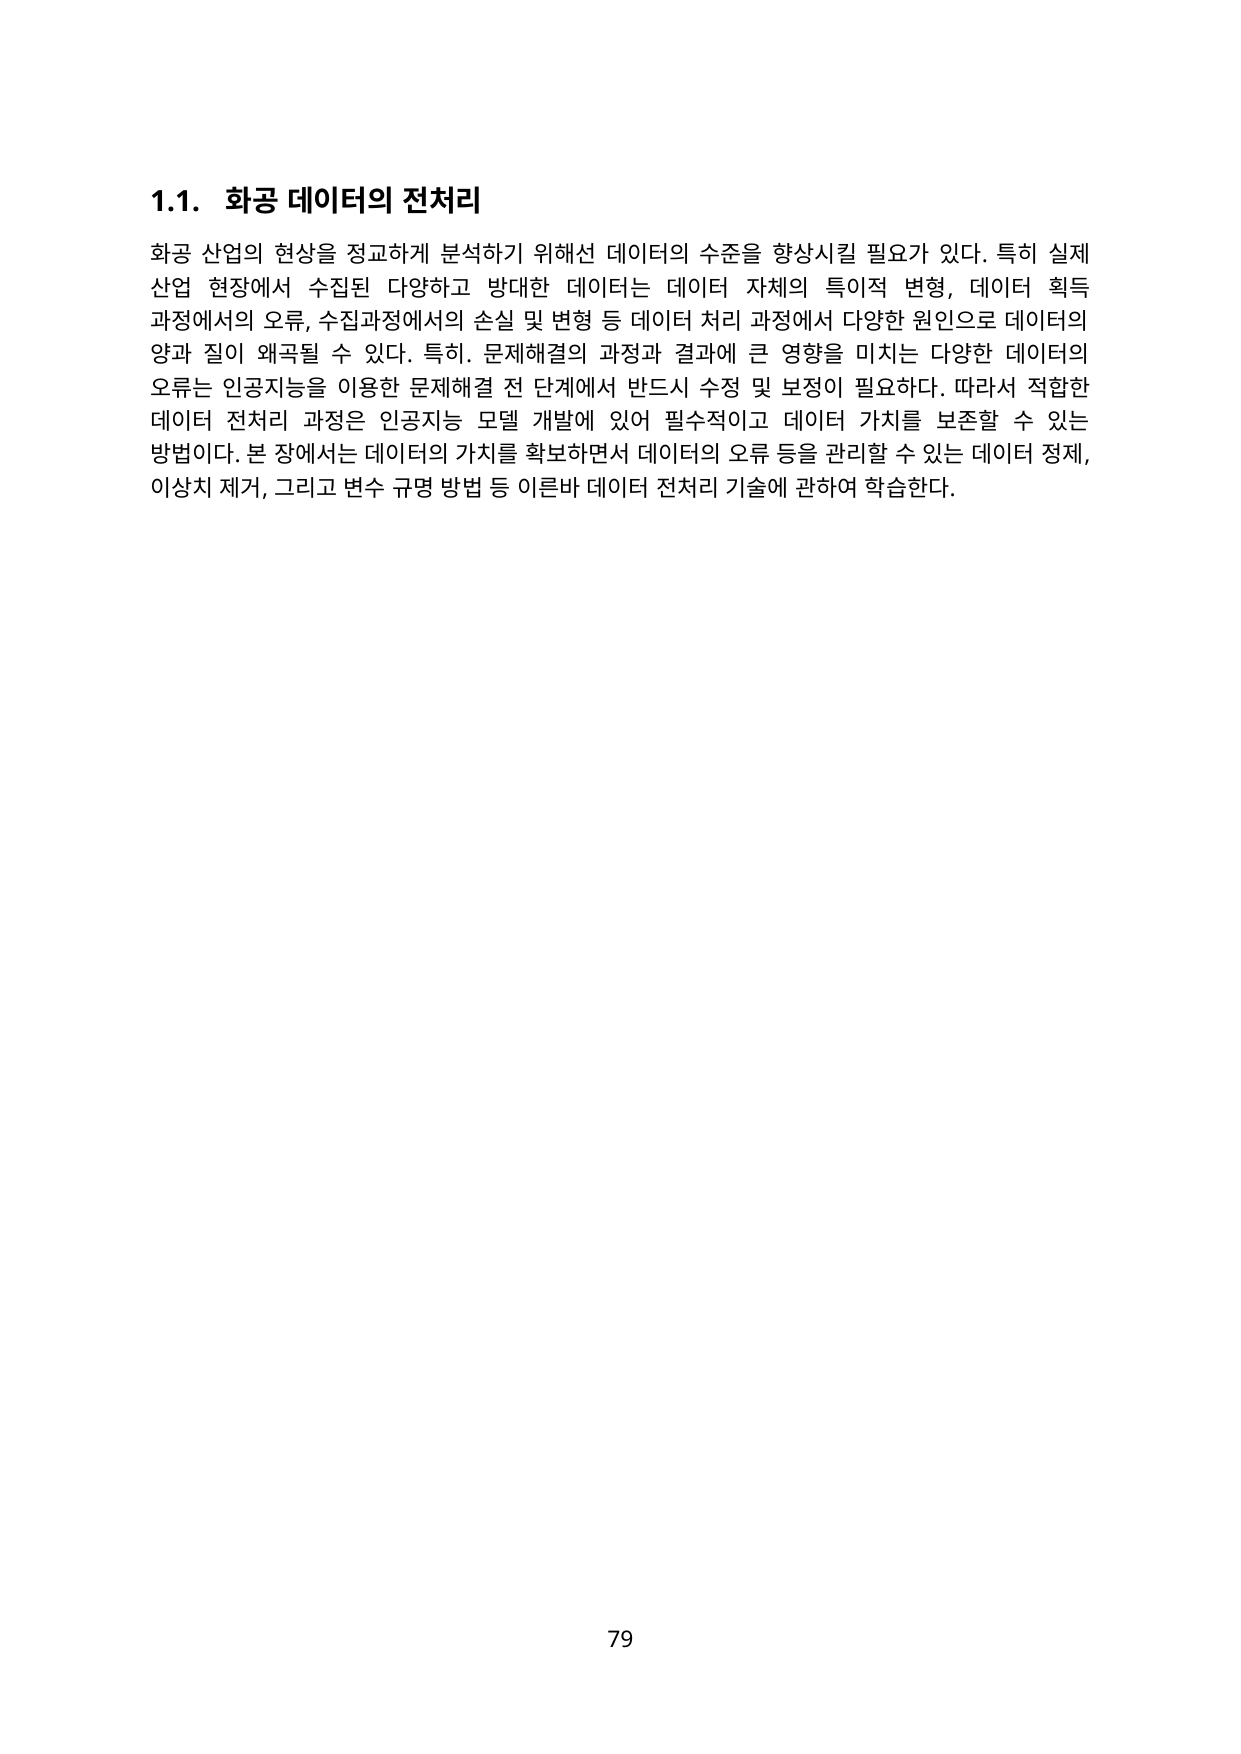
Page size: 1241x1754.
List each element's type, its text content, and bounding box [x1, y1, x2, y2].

text 화공 산업의 현상을 정교하게 분석하기 위해선 데이터의 수준을 향상시킬 필요가 있다. 특히 실제 산업 현장에서 수집된 다양하고 방대한 데이터는 데이터 자체의 특이적 변형, 데이터 획득 과정에서의 오류, 수집과정에서의 손실 및 변형 등 데이터 처리 과정에서 다양한 원인으로 데이터의 양과 질이 왜곡될 수 있다. 특히. 문제해결의 과정과 결과에 큰 영향을 미치는 다양한 데이터의 오류는 인공지능을 이용한 문제해결 전 단계에서 반드시 수정 및 보정이 필요하다. 따라서 적합한 데이터 전처리 과정은 인공지능 모델 개발에 있어 필수적이고 데이터 가치를 보존할 수 있는 방법이다. 본 장에서는 데이터의 가치를 확보하면서 데이터의 오류 등을 관리할 수 있는 데이터 정제, 이상치 제거, 그리고 변수 규명 방법 등 이른바 데이터 전처리 기술에 관하여 학습한다. [150, 236, 1090, 503]
subtitle 화공 데이터의 전처리 [150, 177, 1090, 219]
